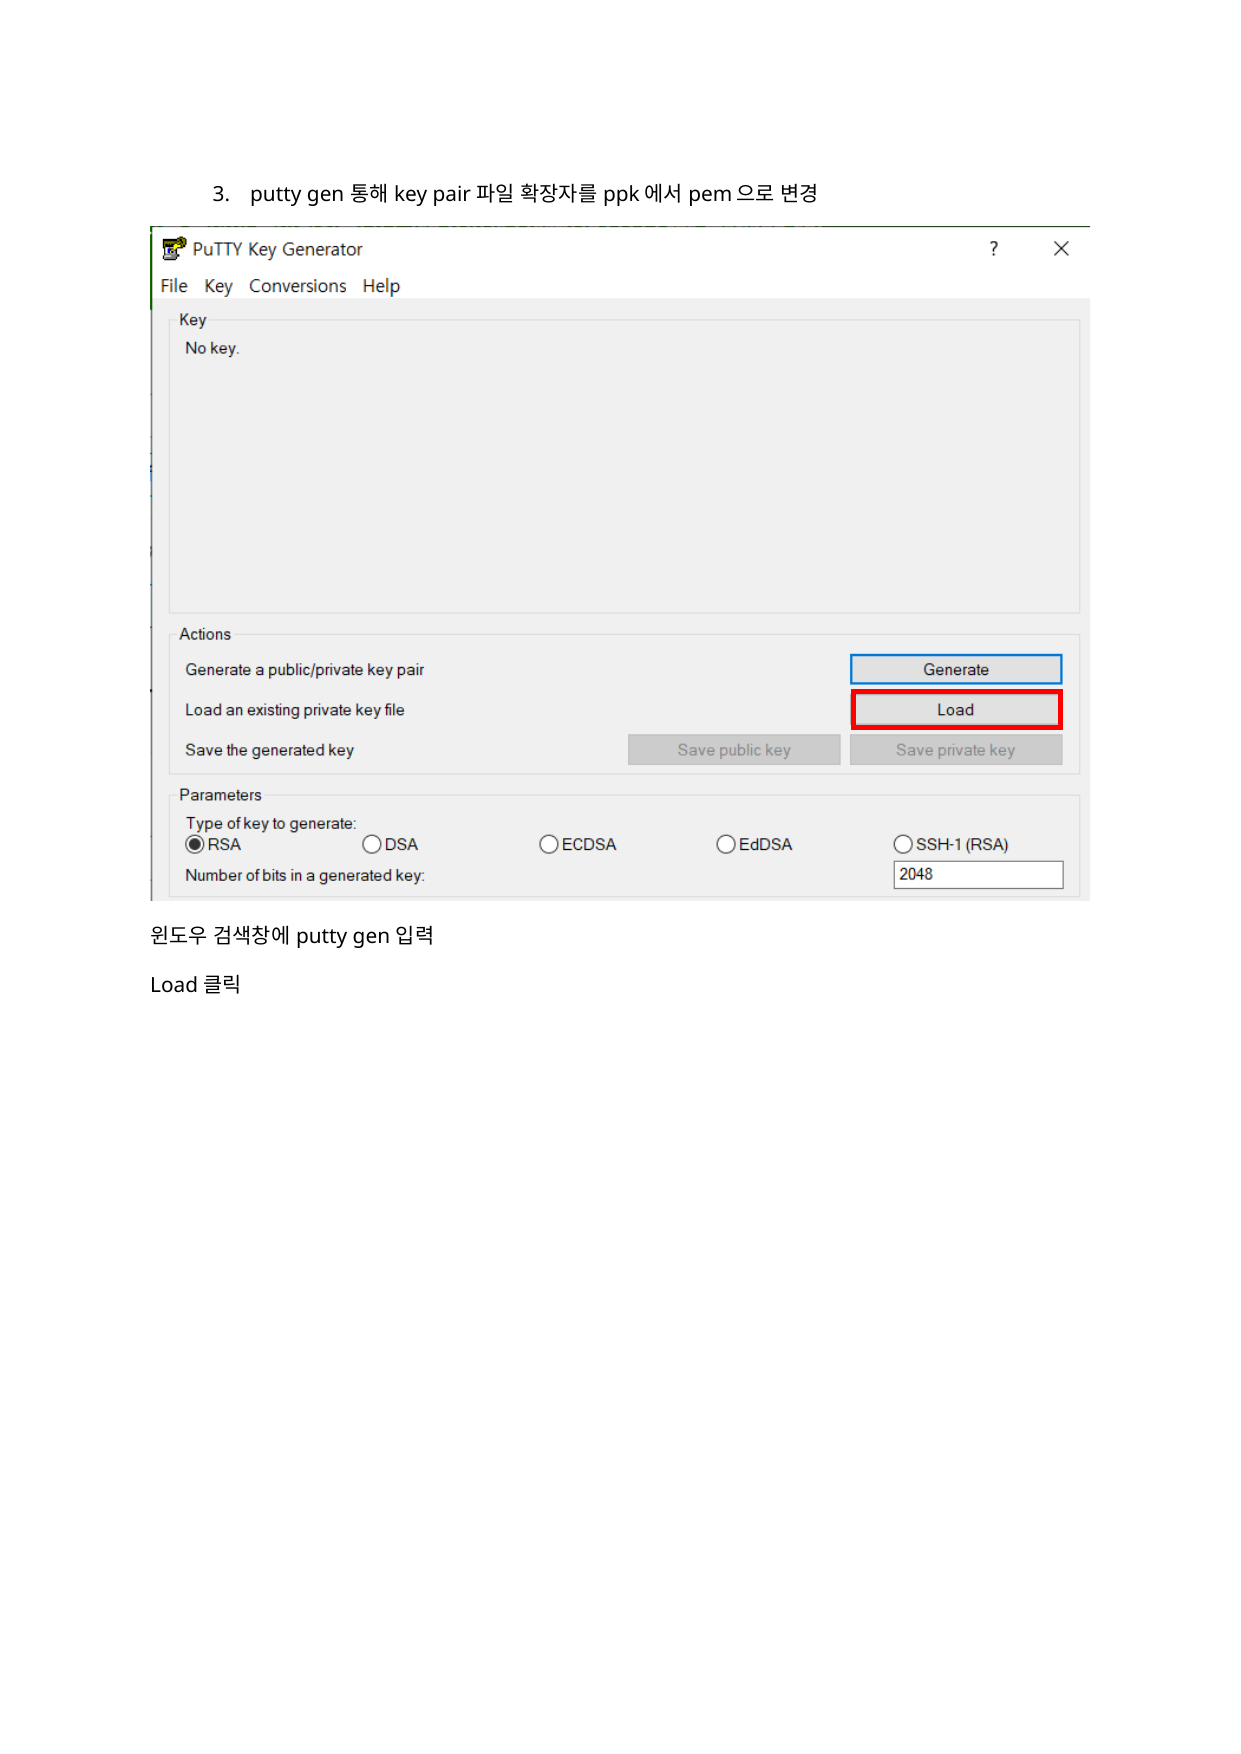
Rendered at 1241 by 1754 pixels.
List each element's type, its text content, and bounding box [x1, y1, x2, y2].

picture [150, 226, 1091, 901]
text 윈도우 검색창에 putty gen 입력 [150, 919, 1090, 949]
text Load 클릭 [150, 968, 1090, 999]
subtitle putty gen 통해 key pair 파일 확장자를 ppk에서 pem으로 변경 [212, 177, 1090, 207]
